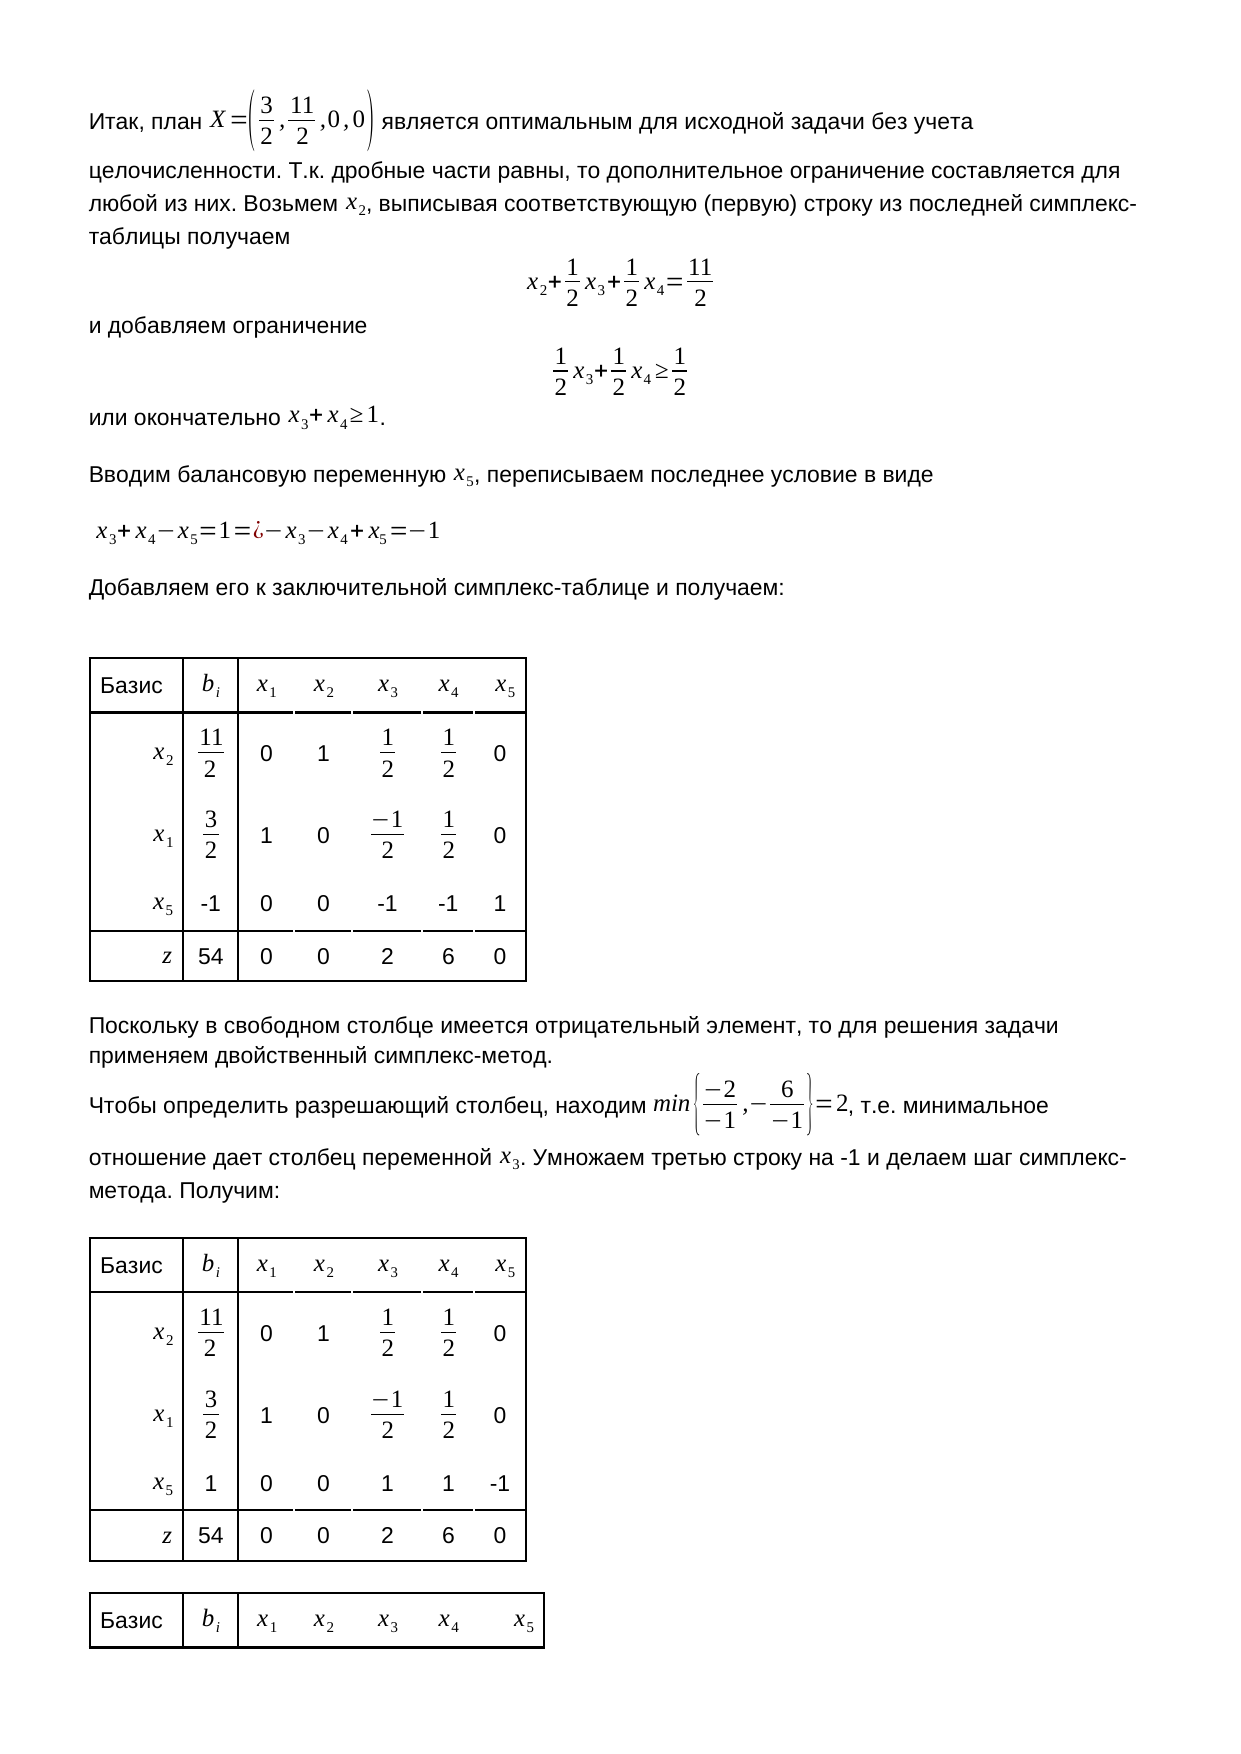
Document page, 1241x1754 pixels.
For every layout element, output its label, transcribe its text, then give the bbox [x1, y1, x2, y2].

table_cell 0 [239, 1457, 293, 1509]
text или окончательно . [88, 401, 1152, 432]
table_cell 0 [475, 1511, 525, 1560]
table_cell 0 [239, 1511, 293, 1560]
table_cell [91, 714, 182, 793]
table_cell -1 [184, 877, 237, 929]
table_cell 1 [239, 1375, 293, 1455]
table_header [423, 1239, 473, 1291]
table_cell 1 [423, 1457, 473, 1509]
table_cell [353, 1293, 421, 1373]
table_cell [91, 1511, 182, 1560]
table_cell 0 [475, 714, 525, 793]
table_header [475, 1239, 525, 1291]
table_cell 0 [239, 932, 293, 980]
table_header [184, 1594, 237, 1646]
table_cell 6 [423, 1511, 473, 1560]
table_cell [91, 1293, 182, 1373]
table_cell 1 [295, 714, 351, 793]
table_cell 0 [295, 1457, 351, 1509]
text Чтобы определить разрешающий столбец, находим , т.е. минимальное отношение дает столбец переменной . Умножаем третью строку на -1 и делаем шаг симплекс-метода. Получим: [88, 1073, 1152, 1203]
table_cell [91, 795, 182, 875]
table_cell 0 [239, 877, 293, 929]
table_cell 2 [353, 932, 421, 980]
text Вводим балансовую переменную , переписываем последнее условие в виде [88, 459, 1152, 490]
table_cell 54 [184, 932, 237, 980]
table_cell [423, 1375, 473, 1455]
table_header [475, 659, 525, 711]
table_header [184, 1239, 237, 1291]
table_cell [353, 1375, 421, 1455]
table_cell 0 [295, 795, 351, 875]
table_header [424, 1594, 473, 1646]
table_cell [91, 1457, 182, 1509]
table_cell 1 [353, 1457, 421, 1509]
table_cell 6 [423, 932, 473, 980]
table_cell [423, 714, 473, 793]
table_header [239, 659, 293, 711]
table_header [475, 1594, 543, 1646]
table_cell [184, 714, 237, 793]
table_cell [353, 795, 421, 875]
table_cell [353, 714, 421, 793]
table_cell [91, 877, 182, 929]
table_header Базис [91, 659, 182, 711]
table_cell -1 [353, 877, 421, 929]
table_header [353, 1594, 421, 1646]
table_cell 1 [475, 877, 525, 929]
table_header [239, 1594, 293, 1646]
table_cell 1 [295, 1293, 351, 1373]
table_header Базис [91, 1239, 182, 1291]
table_cell [423, 1293, 473, 1373]
table_cell [91, 932, 182, 980]
table_cell 2 [353, 1511, 421, 1560]
table_cell 54 [184, 1511, 237, 1560]
table_cell 0 [475, 1375, 525, 1455]
table_cell [184, 795, 237, 875]
table_cell 0 [475, 1293, 525, 1373]
table_header [353, 1239, 421, 1291]
table_cell 0 [295, 932, 351, 980]
table_cell 0 [239, 714, 293, 793]
table_header [295, 1594, 351, 1646]
table_cell 0 [475, 795, 525, 875]
table_header [295, 659, 351, 711]
table_header Базис [91, 1594, 182, 1646]
table_cell [91, 1375, 182, 1455]
table_cell 0 [295, 1375, 351, 1455]
table_header [184, 659, 237, 711]
table_cell 1 [239, 795, 293, 875]
table_cell [184, 1375, 237, 1455]
table_cell 1 [184, 1457, 237, 1509]
table_cell -1 [423, 877, 473, 929]
table_cell 0 [295, 877, 351, 929]
table_header [295, 1239, 351, 1291]
table_header [353, 659, 421, 711]
text Поскольку в свободном столбце имеется отрицательный элемент, то для решения задачи применяем двойственный симплекс-метод. [88, 1012, 1152, 1069]
table_cell [423, 795, 473, 875]
table_cell 0 [475, 932, 525, 980]
table_header [423, 659, 473, 711]
table_cell -1 [475, 1457, 525, 1509]
text и добавляем ограничение [88, 312, 1152, 338]
table_cell 0 [295, 1511, 351, 1560]
table_cell [184, 1293, 237, 1373]
table_header [239, 1239, 293, 1291]
text Итак, план является оптимальным для исходной задачи без учета целочисленности. Т.к. дробные части равны, то дополнительное ограничение составляется для любой из них. Возьмем , выписывая соответствующую (первую) строку из последней симплекс-таблицы получаем [88, 88, 1152, 249]
table_cell 0 [239, 1293, 293, 1373]
text Добавляем его к заключительной симплекс-таблице и получаем: [88, 574, 1152, 601]
